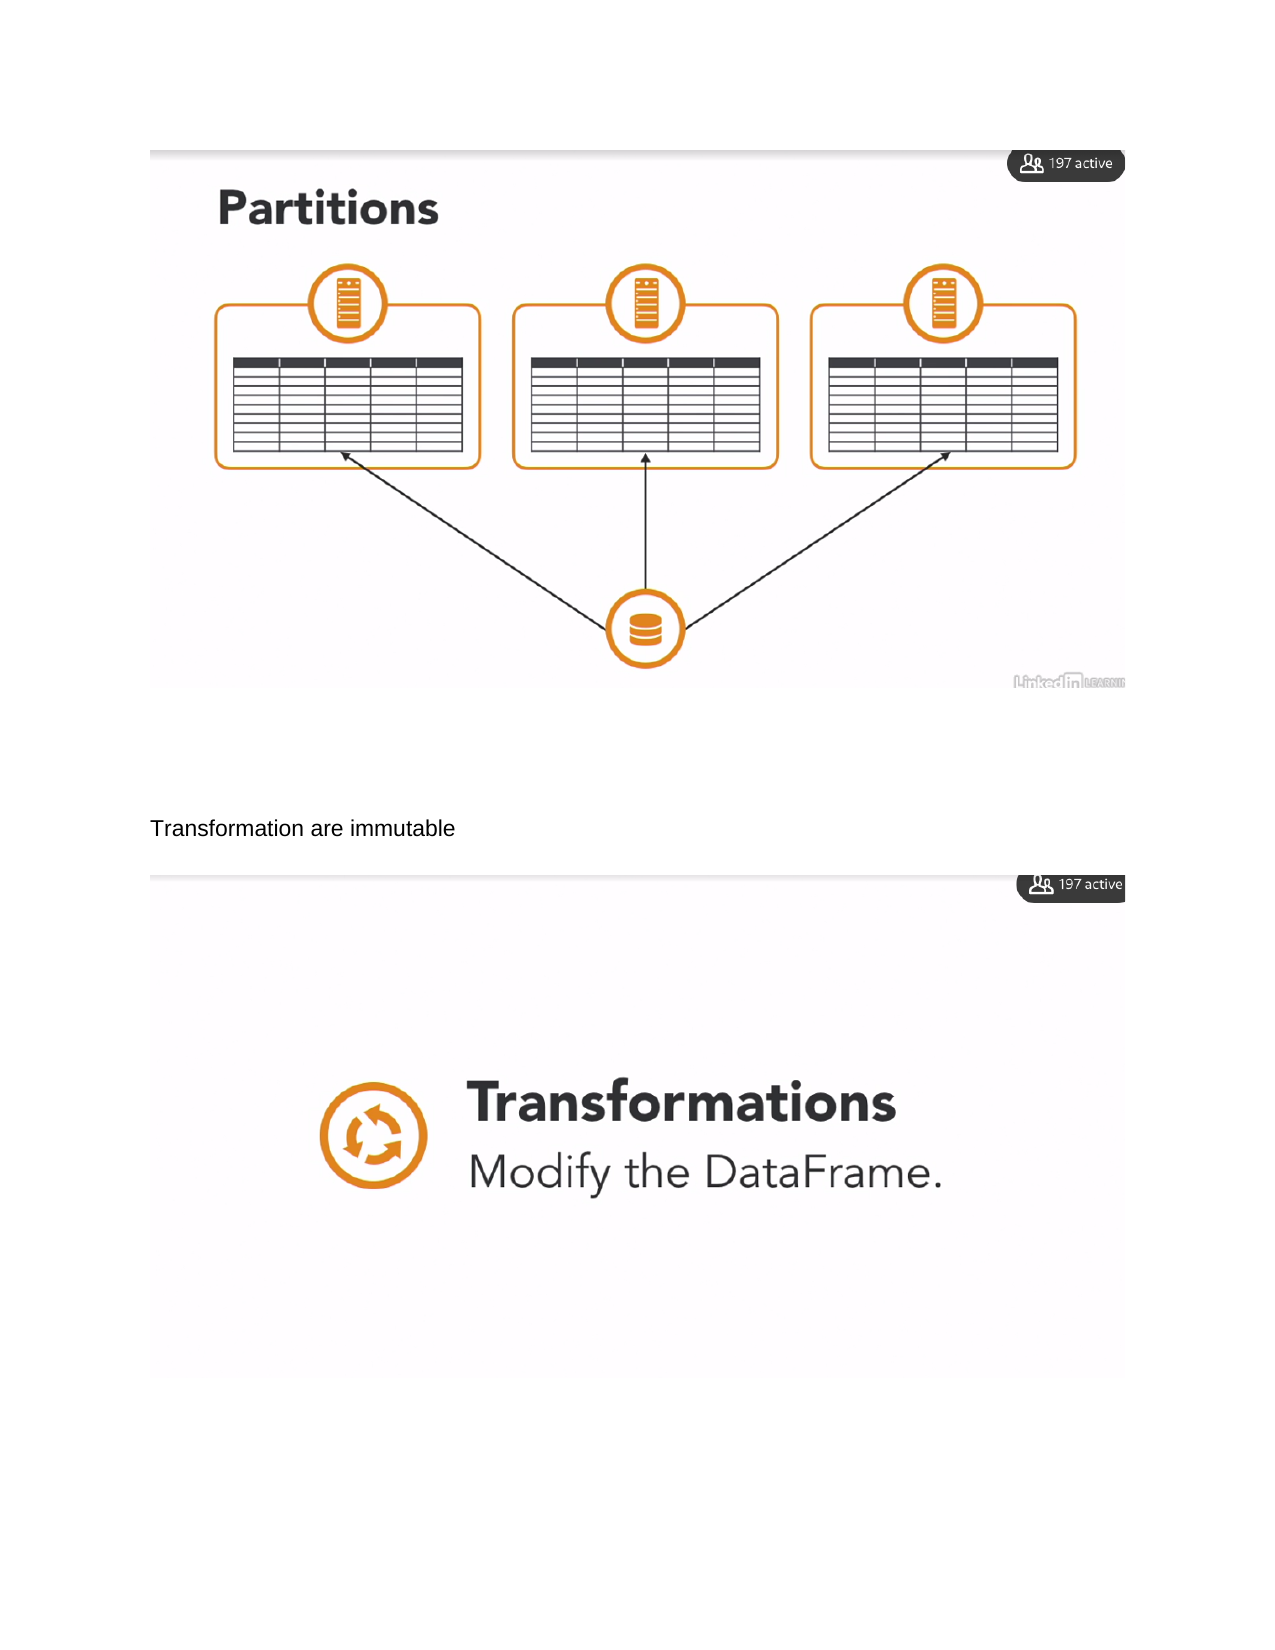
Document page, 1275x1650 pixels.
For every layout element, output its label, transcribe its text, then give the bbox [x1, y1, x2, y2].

picture [150, 875, 1125, 1378]
text Transformation are immutable [150, 815, 1125, 841]
picture [150, 150, 1125, 688]
